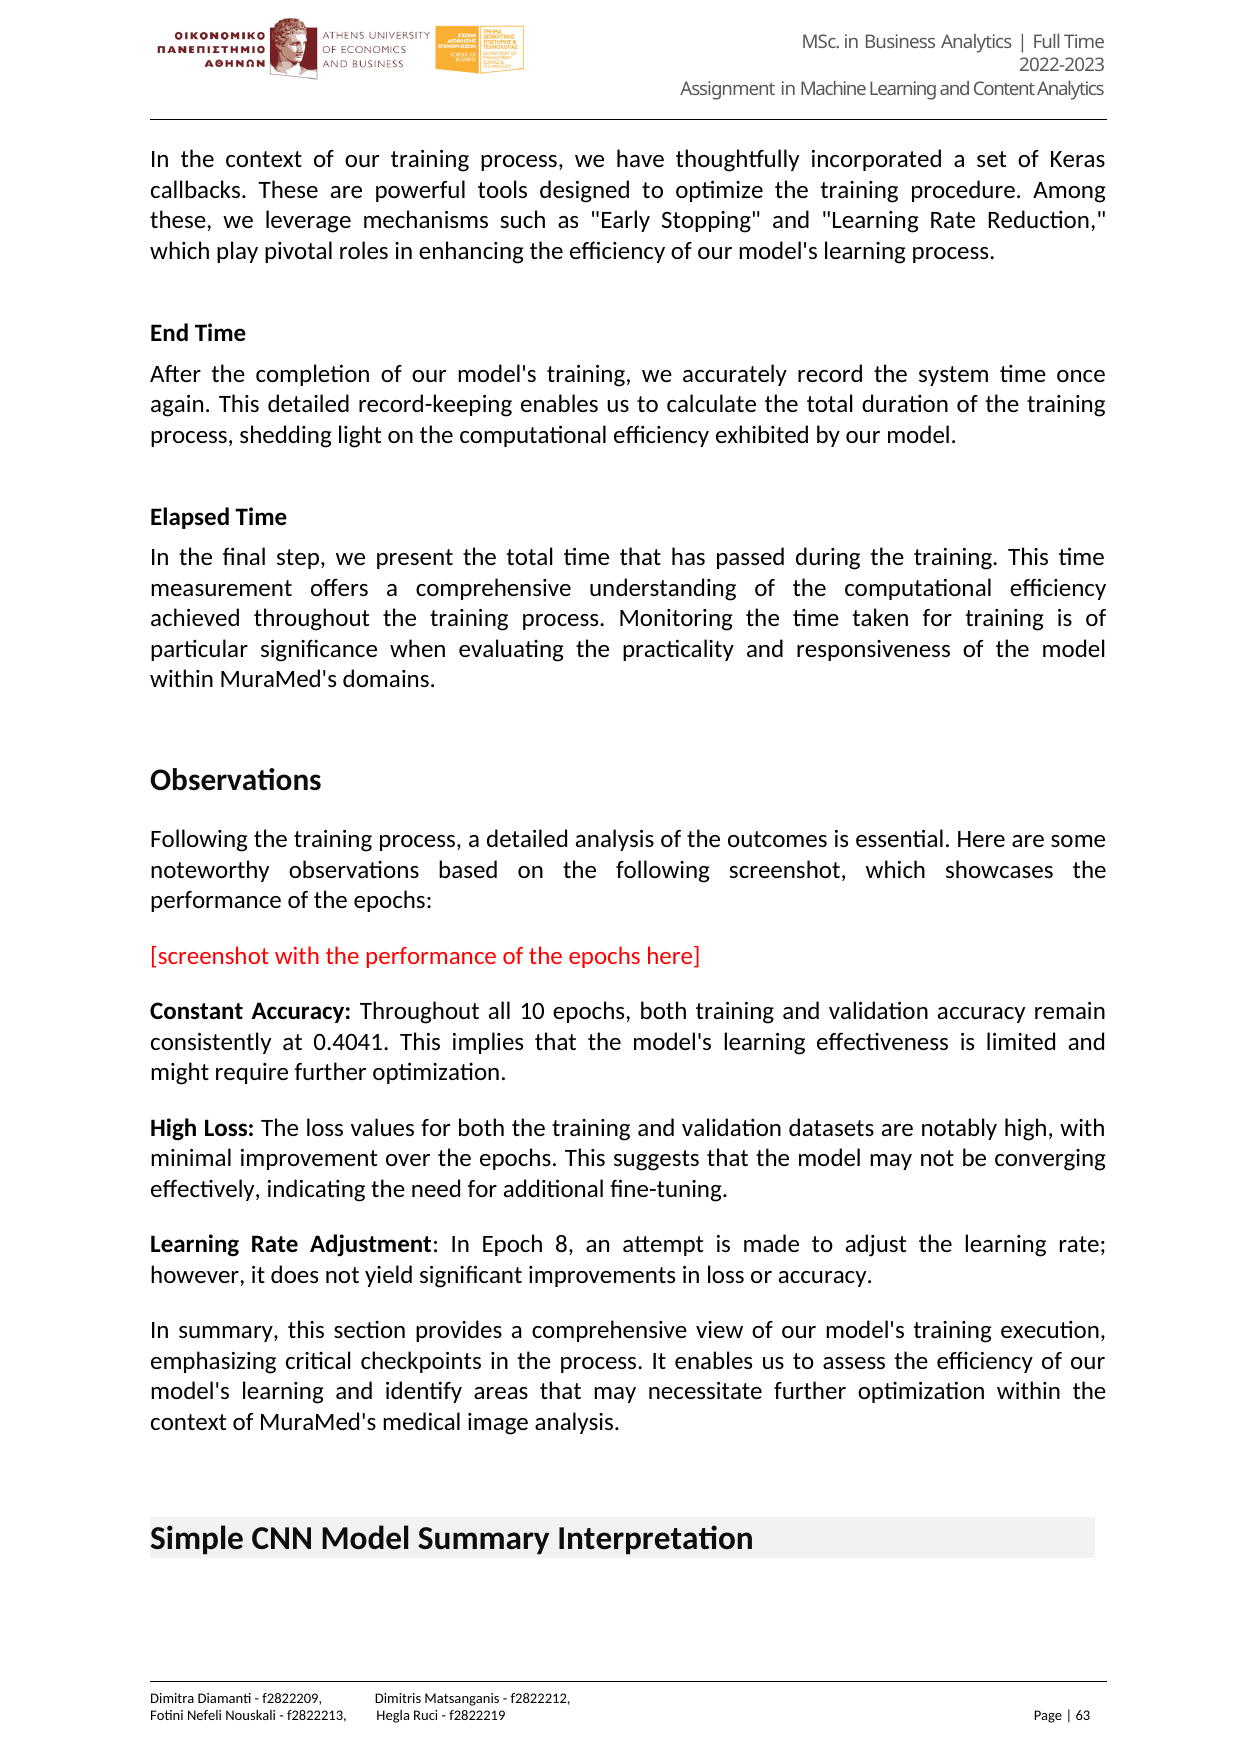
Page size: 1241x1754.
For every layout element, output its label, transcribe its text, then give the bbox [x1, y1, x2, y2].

subtitle Simple CNN Model Summary Interpretation [150, 1517, 1095, 1558]
text [screenshot with the performance of the epochs here] [150, 940, 1107, 970]
text In summary, this section provides a comprehensive view of our model's training execution, emphasizing critical checkpoints in the process. It enables us to assess the efficiency of our model's learning and identify areas that may necessitate further optimization within the context of MuraMed's medical image analysis. [150, 1314, 1107, 1437]
text After the completion of our model's training, we accurately record the system time once again. This detailed record-keeping enables us to calculate the total duration of the training process, shedding light on the computational efficiency exhibited by our model. [150, 358, 1107, 449]
text Elapsed Time [150, 501, 1107, 531]
text In the final step, we present the total time that has passed during the training. This time measurement offers a comprehensive understanding of the computational efficiency achieved throughout the training process. Monitoring the time taken for training is of particular significance when evaluating the practicality and responsiveness of the model within MuraMed's domains. [150, 542, 1107, 694]
text Constant Accuracy: Throughout all 10 epochs, both training and validation accuracy remain consistently at 0.4041. This implies that the model's learning effectiveness is limited and might require further optimization. [150, 995, 1107, 1087]
text High Loss: The loss values for both the training and validation datasets are notably high, with minimal improvement over the epochs. This suggests that the model may not be converging effectively, indicating the need for additional fine-tuning. [150, 1112, 1107, 1203]
text Learning Rate Adjustment: In Epoch 8, an attempt is made to adjust the learning rate; however, it does not yield significant improvements in loss or accuracy. [150, 1228, 1107, 1289]
subtitle Observations [150, 760, 1107, 798]
text End Time [150, 317, 1107, 347]
text In the context of our training process, we have thoughtfully incorporated a set of Keras callbacks. These are powerful tools designed to optimize the training procedure. Among these, we leverage mechanisms such as "Early Stopping" and "Learning Rate Reduction," which play pivotal roles in enhancing the efficiency of our model's learning process. [150, 143, 1107, 265]
text Following the training process, a detailed analysis of the outcomes is essential. Here are some noteworthy observations based on the following screenshot, which showcases the performance of the epochs: [150, 823, 1107, 915]
picture [151, 17, 526, 82]
